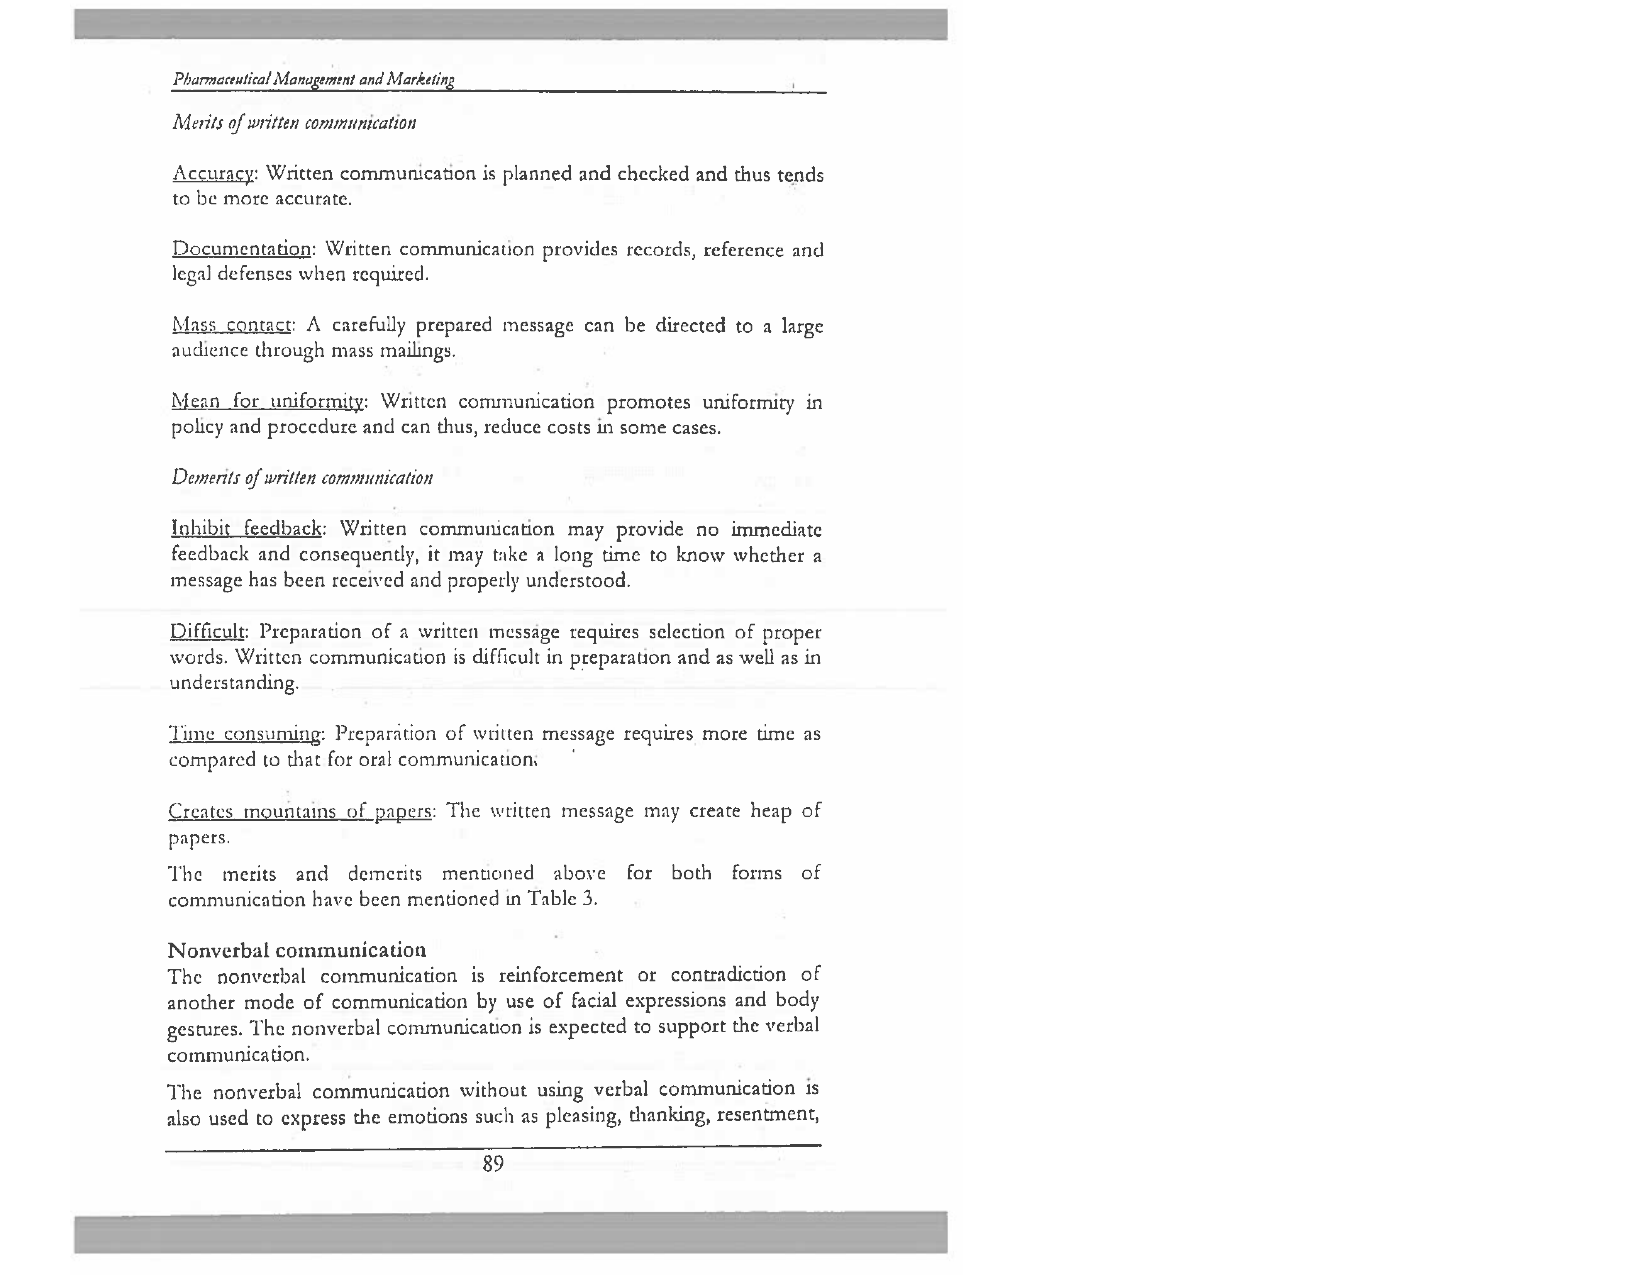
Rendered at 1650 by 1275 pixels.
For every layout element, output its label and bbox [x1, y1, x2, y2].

picture [70, 0, 963, 1275]
